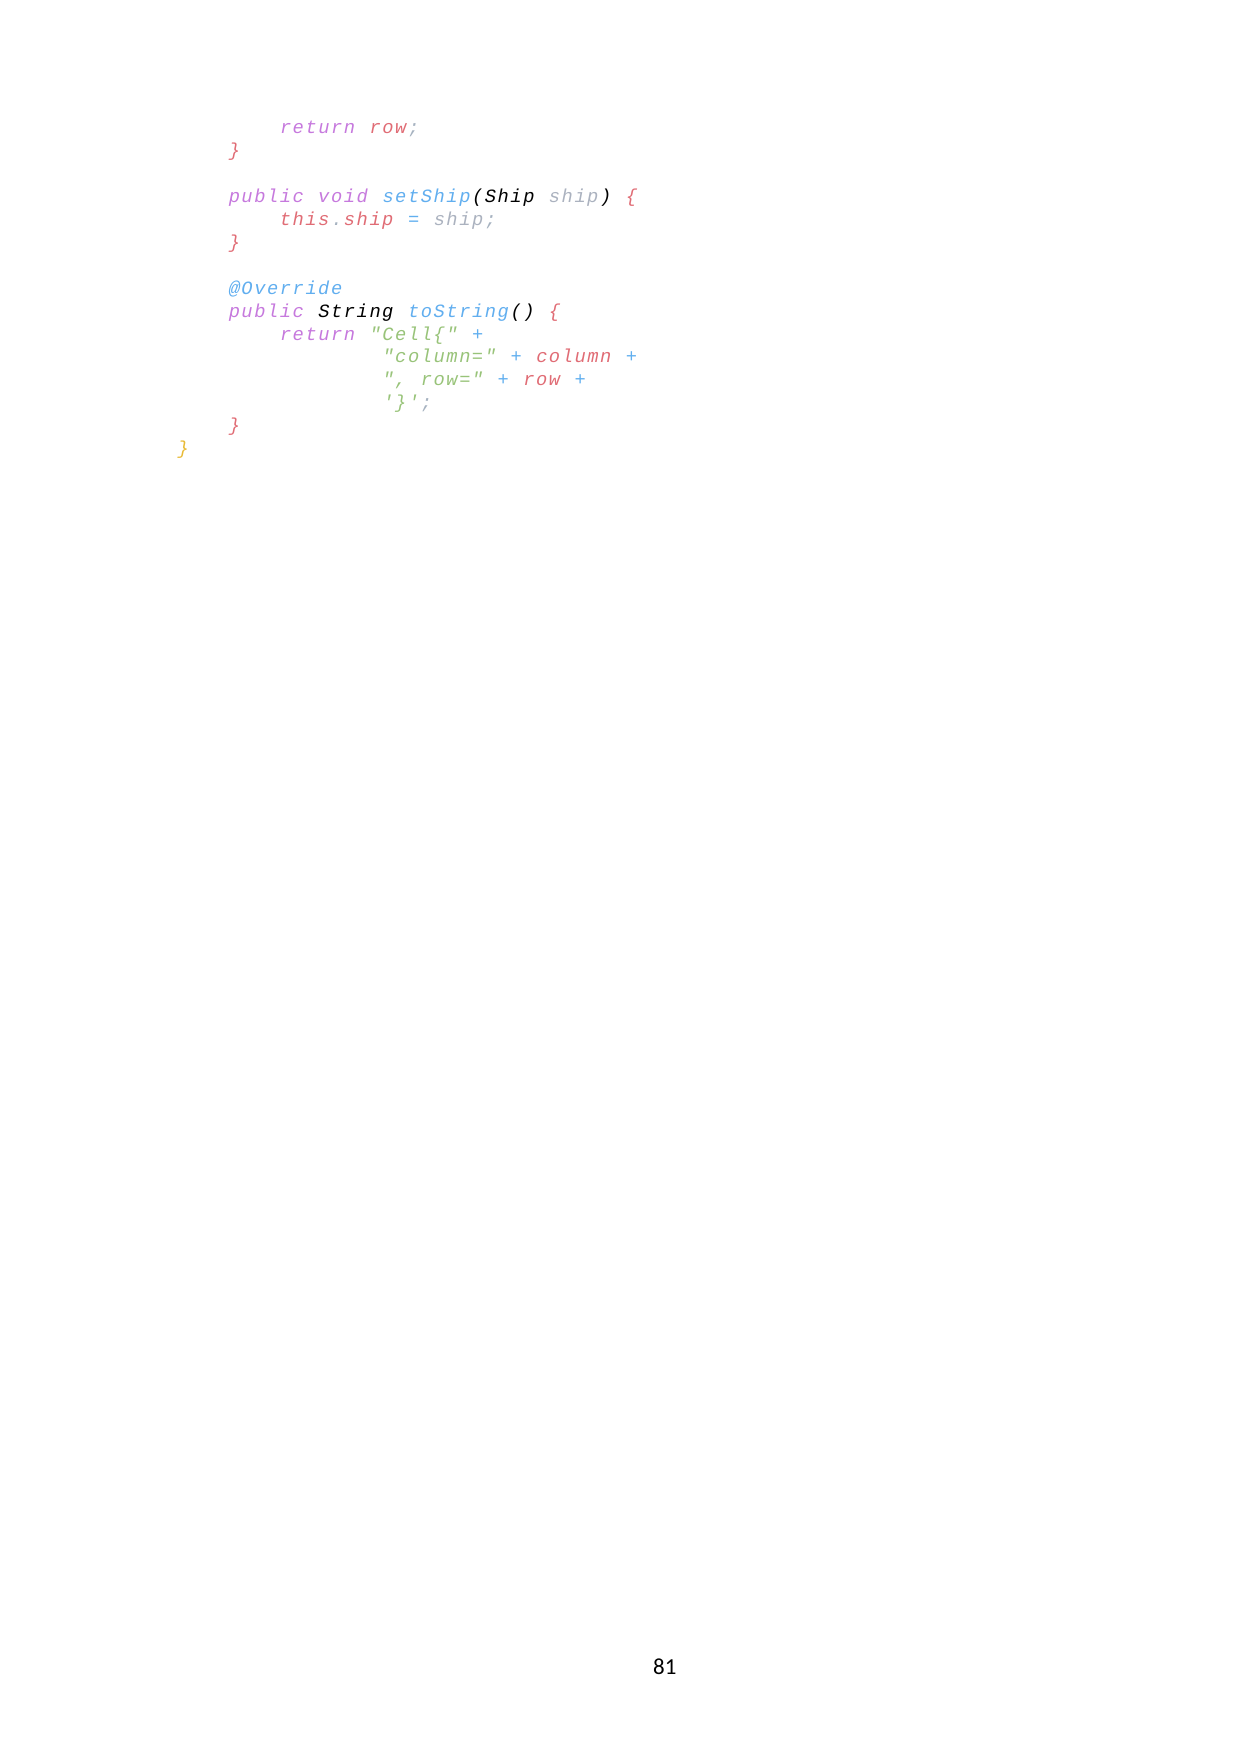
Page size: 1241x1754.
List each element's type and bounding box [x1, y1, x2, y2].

text [177, 118, 1152, 460]
